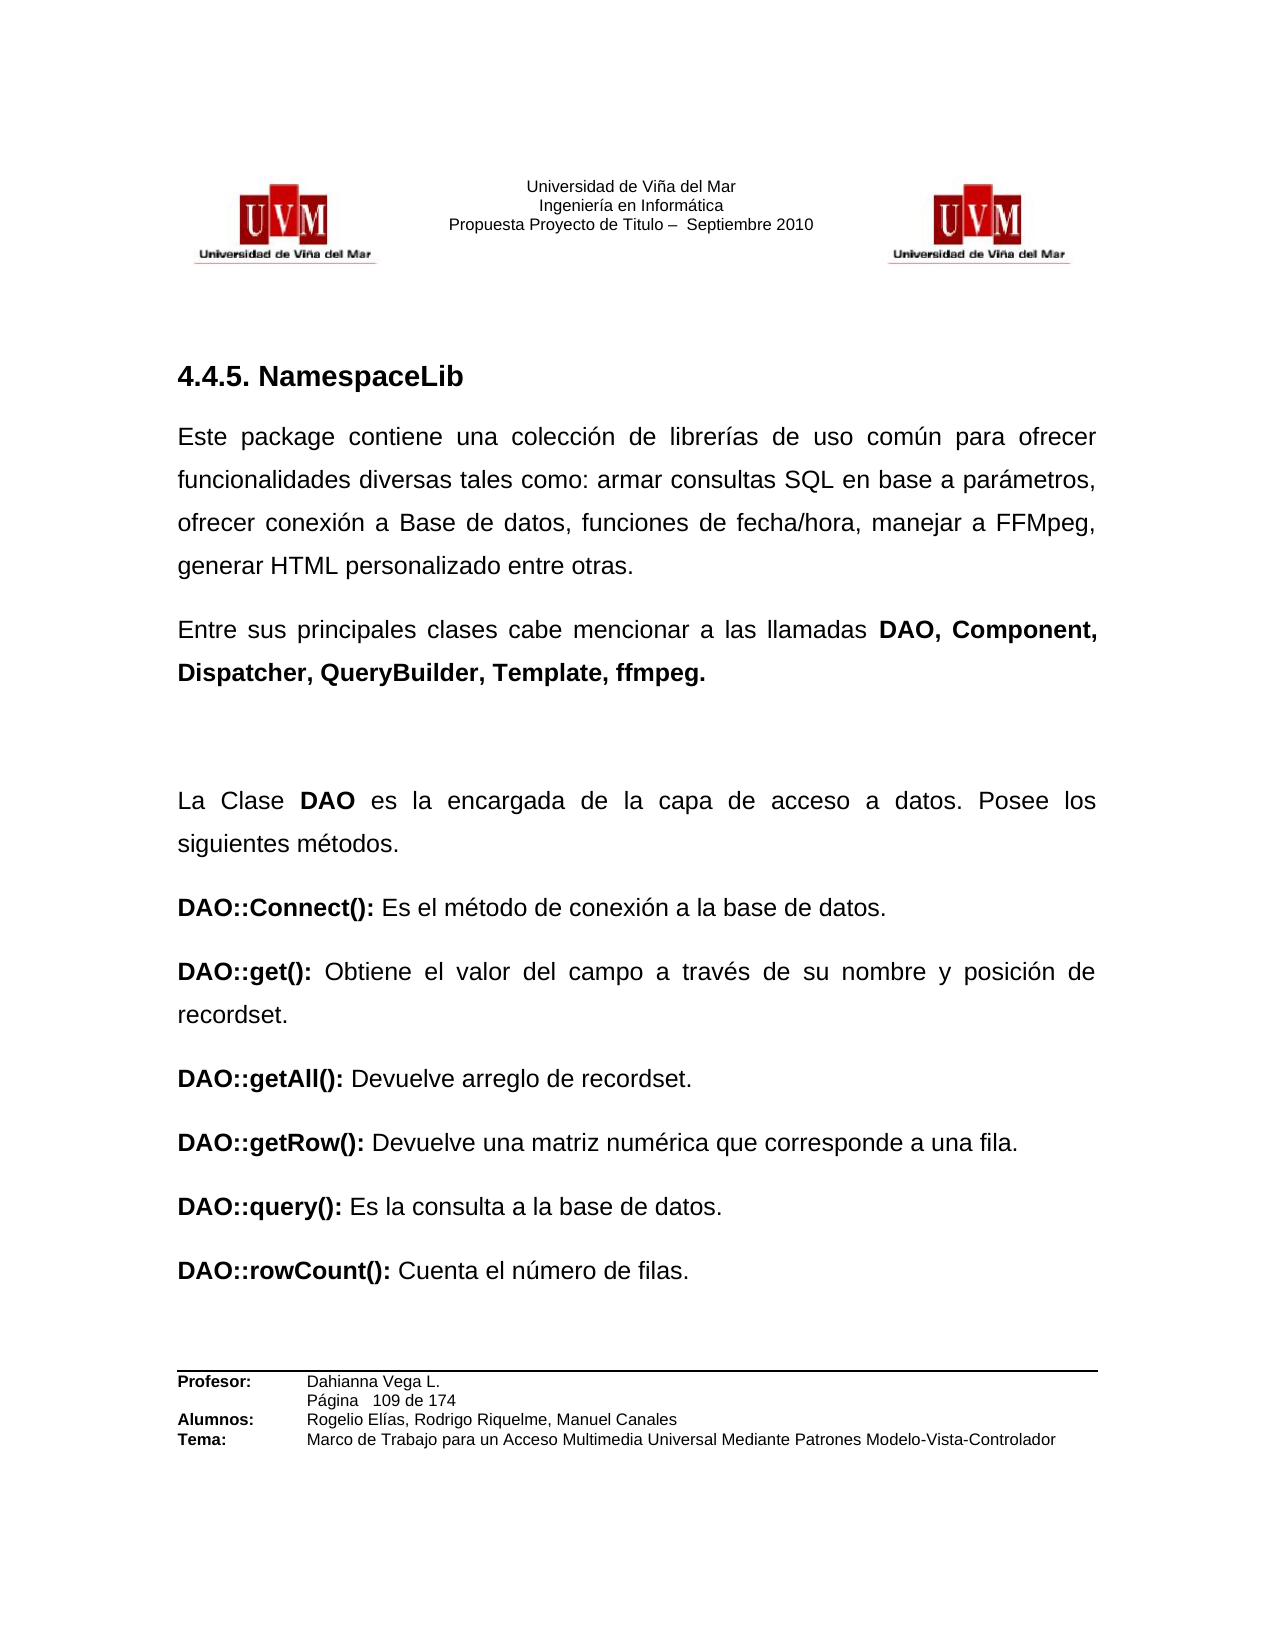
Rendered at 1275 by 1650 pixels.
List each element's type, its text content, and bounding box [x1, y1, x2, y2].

text DAO::getAll(): Devuelve arreglo de recordset. [177, 1064, 1098, 1093]
text DAO::getRow(): Devuelve una matriz numérica que corresponde a una fila. [177, 1128, 1098, 1157]
text La Clase DAO es la encargada de la capa de acceso a datos. Posee los siguientes métodos. [177, 786, 1098, 858]
text DAO::rowCount(): Cuenta el número de filas. [177, 1256, 1098, 1285]
picture [871, 176, 1084, 267]
subtitle 4.4.5. NamespaceLib [177, 359, 1098, 392]
text Este package contiene una colección de librerías de uso común para ofrecer funcionalidades diversas tales como: armar consultas SQL en base a parámetros, ofrecer conexión a Base de datos, funciones de fecha/hora, manejar a FFMpeg, generar HTML personalizado entre otras. [177, 422, 1098, 580]
text Entre sus principales clases cabe mencionar a las llamadas DAO, Component, Dispatcher, QueryBuilder, Template, ffmpeg. [177, 615, 1098, 687]
text DAO::Connect(): Es el método de conexión a la base de datos. [177, 893, 1098, 922]
text DAO::get(): Obtiene el valor del campo a través de su nombre y posición de recordset. [177, 957, 1098, 1029]
text DAO::query(): Es la consulta a la base de datos. [177, 1192, 1098, 1221]
picture [177, 176, 390, 267]
